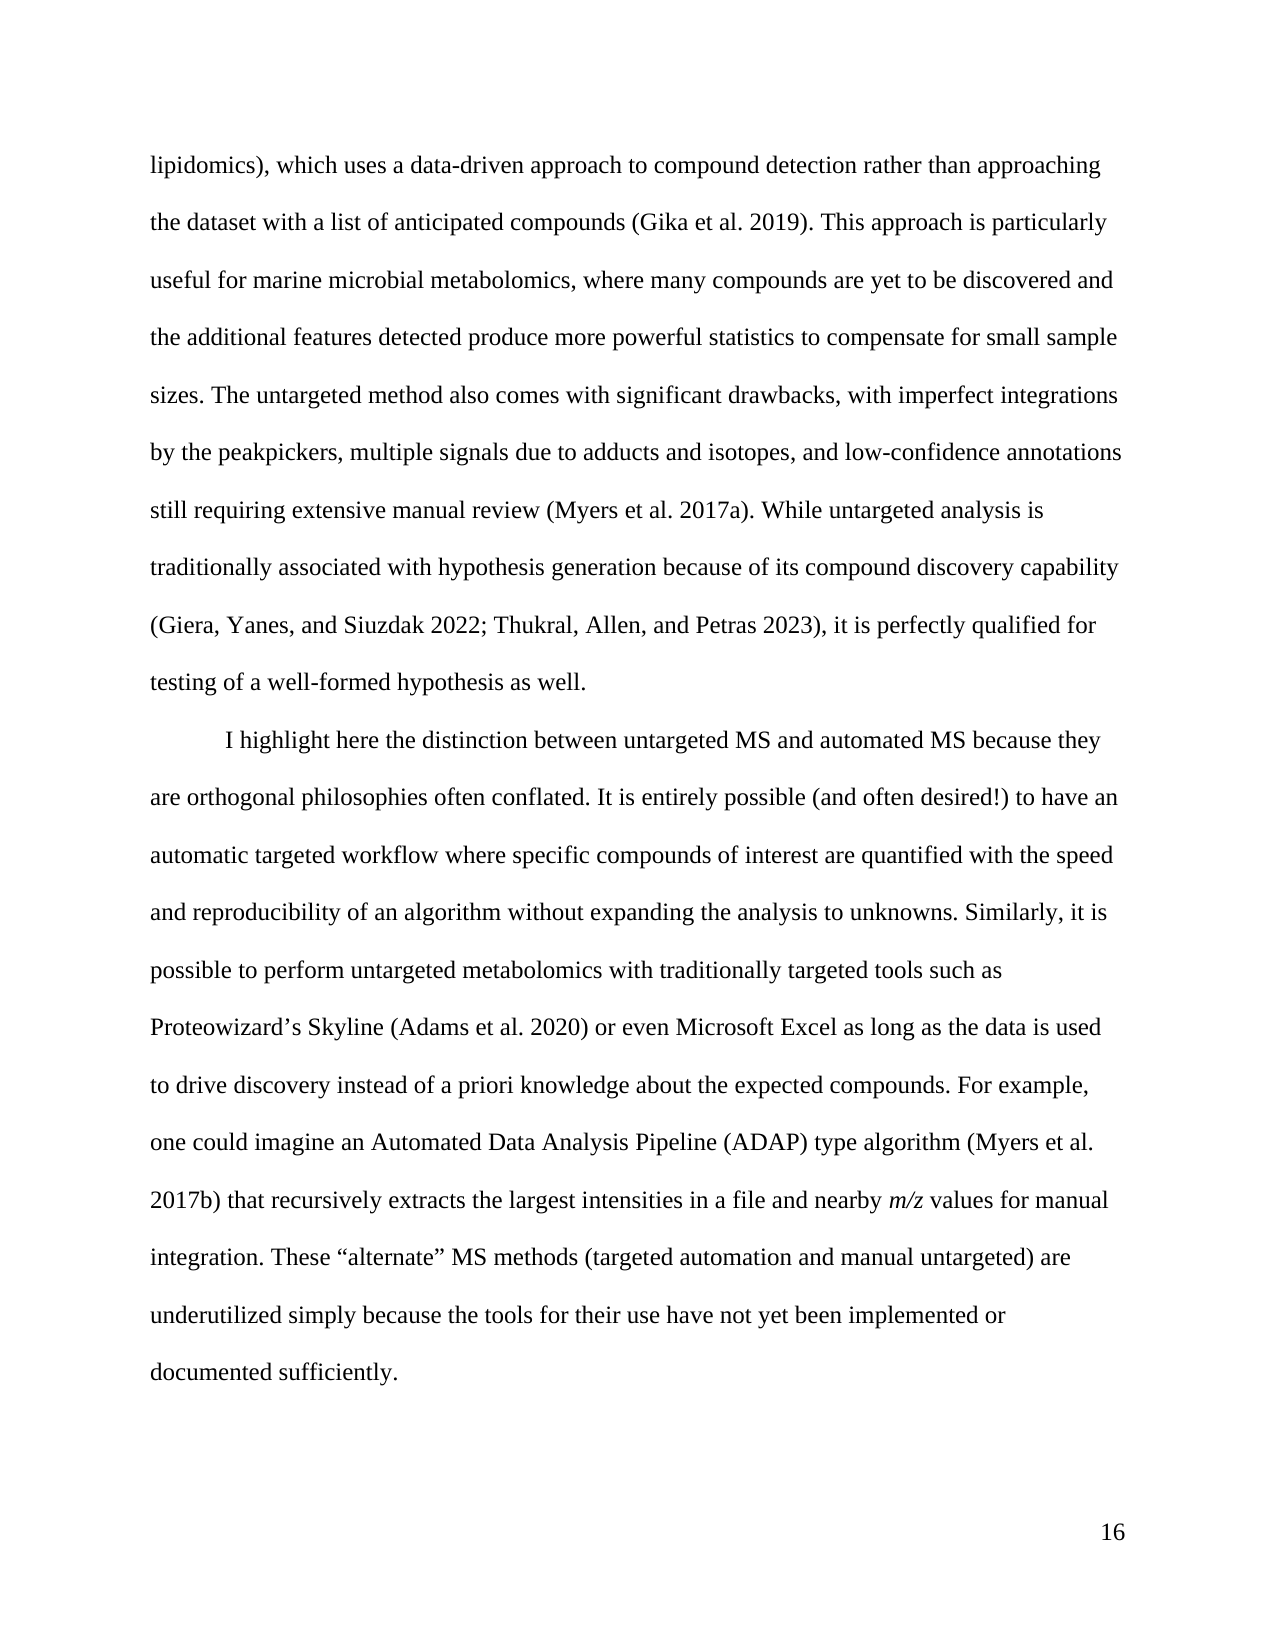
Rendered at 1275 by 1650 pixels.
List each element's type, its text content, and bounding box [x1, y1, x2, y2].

text I highlight here the distinction between untargeted MS and automated MS because they are orthogonal philosophies often conflated. It is entirely possible (and often desired!) to have an automatic targeted workflow where specific compounds of interest are quantified with the speed and reproducibility of an algorithm without expanding the analysis to unknowns. Similarly, it is possible to perform untargeted metabolomics with traditionally targeted tools such as Proteowizard’s Skyline (Adams et al. 2020) or even Microsoft Excel as long as the data is used to drive discovery instead of a priori knowledge about the expected compounds. For example, one could imagine an Automated Data Analysis Pipeline (ADAP) type algorithm (Myers et al. 2017b) that recursively extracts the largest intensities in a file and nearby m/z values for manual integration. These “alternate” MS methods (targeted automation and manual untargeted) are underutilized simply because the tools for their use have not yet been implemented or documented sufficiently. [150, 725, 1125, 1386]
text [150, 150, 1125, 696]
